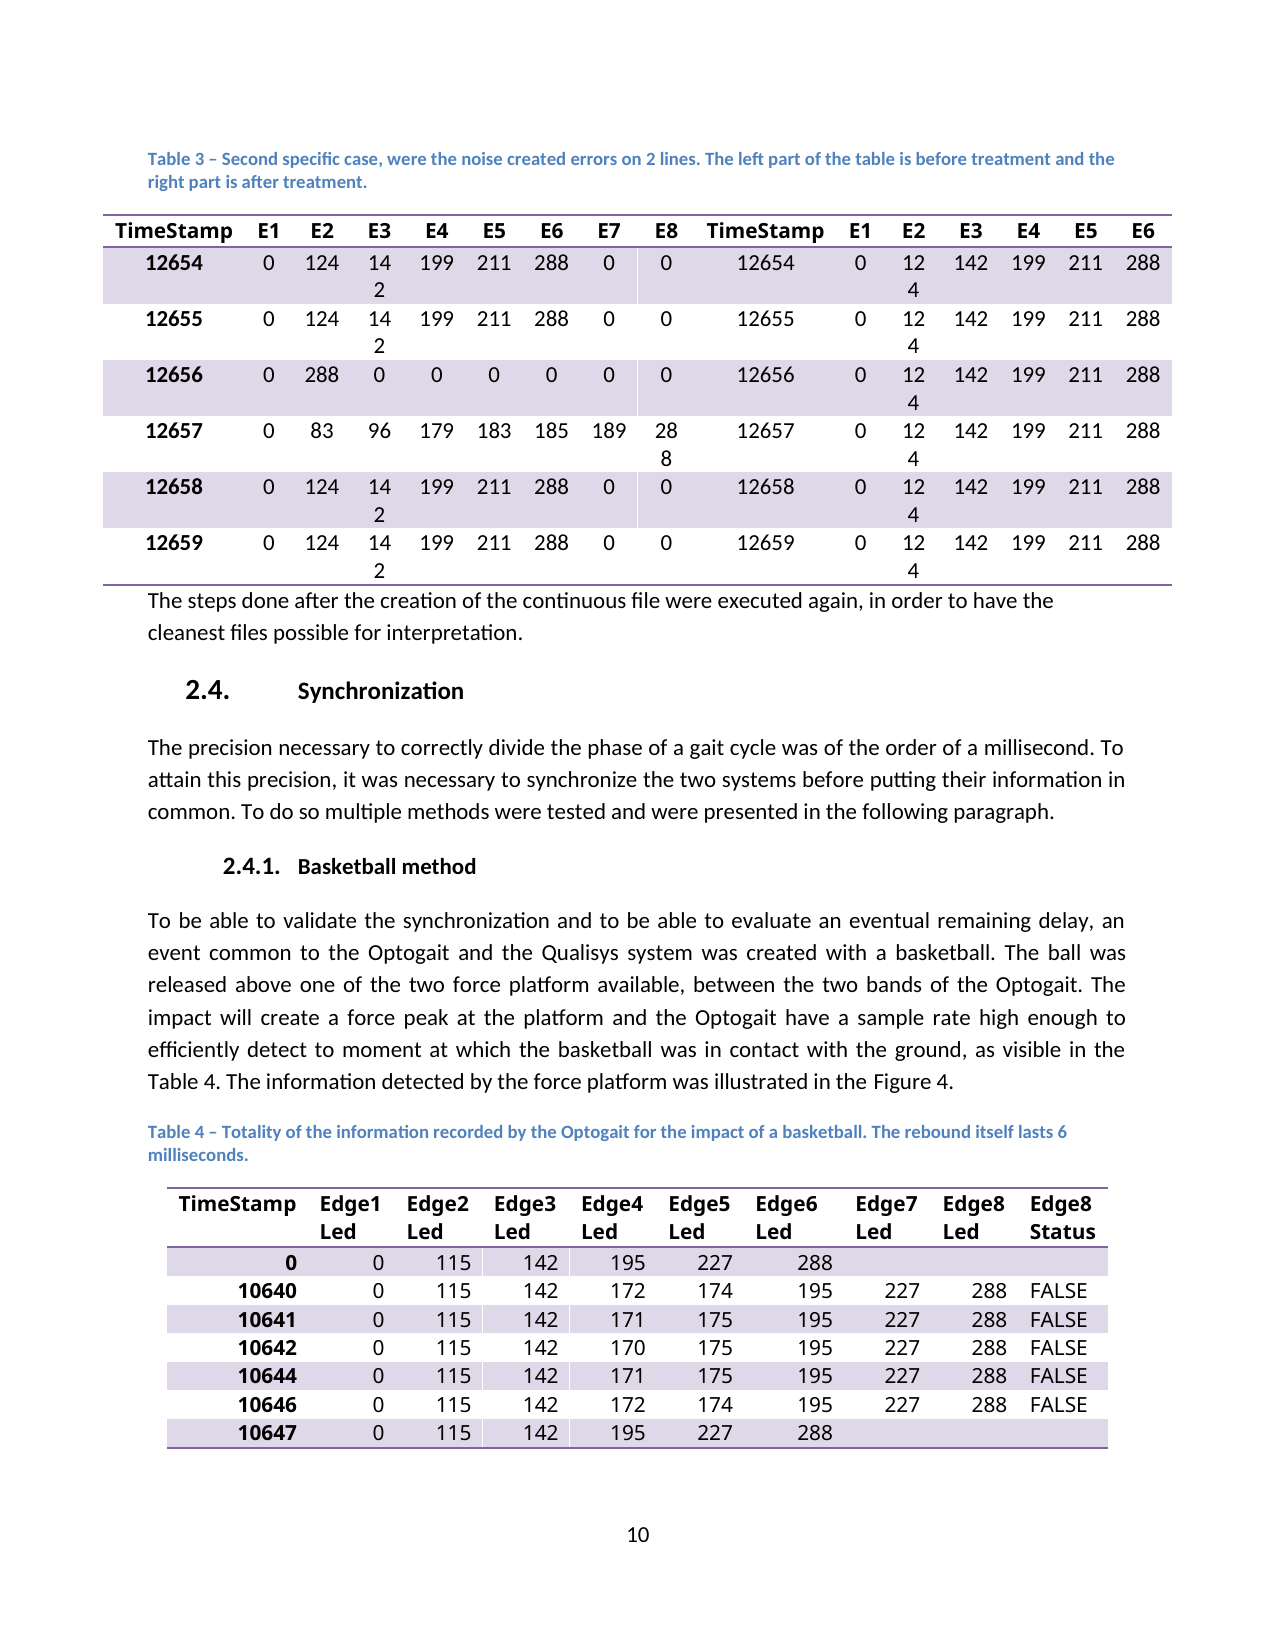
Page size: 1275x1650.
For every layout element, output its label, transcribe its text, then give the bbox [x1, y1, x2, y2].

table_cell 12657 [695, 416, 836, 472]
table_cell [844, 1419, 931, 1447]
table_cell 195 [744, 1390, 844, 1418]
table_cell 288 [523, 472, 580, 528]
table_header Edge4 Led [570, 1189, 657, 1246]
table_cell 199 [408, 528, 465, 584]
table_cell 142 [483, 1248, 569, 1276]
table_cell 171 [570, 1305, 657, 1333]
table_cell 199 [408, 304, 465, 360]
table_cell 0 [408, 360, 465, 416]
table_cell FALSE [1018, 1390, 1108, 1418]
table_header E5 [1057, 216, 1114, 246]
table_header E3 [942, 216, 999, 246]
table_cell 288 [523, 528, 580, 584]
table_cell 288 [931, 1305, 1018, 1333]
table_cell 211 [1057, 416, 1114, 472]
table_header E7 [580, 216, 637, 246]
table_cell 0 [308, 1305, 395, 1333]
table_cell 12658 [695, 472, 836, 528]
table_cell 142 [942, 304, 999, 360]
table_cell 12656 [695, 360, 836, 416]
table_cell 199 [999, 528, 1057, 584]
table_cell 211 [465, 528, 523, 584]
table_cell 179 [408, 416, 465, 472]
table_cell 0 [244, 528, 293, 584]
table_cell 175 [657, 1362, 744, 1390]
table_cell 199 [408, 472, 465, 528]
text Table 4 – Totality of the information recorded by the Optogait for the impact of a basketball. The rebound itself lasts 6 milliseconds. [148, 1120, 1127, 1166]
table_cell 288 [523, 248, 580, 304]
table_cell 227 [657, 1248, 744, 1276]
table_cell 142 [942, 528, 999, 584]
table_cell 288 [638, 416, 695, 472]
table_header E6 [523, 216, 580, 246]
table_cell 0 [167, 1248, 308, 1276]
text The precision necessary to correctly divide the phase of a gait cycle was of the order of a millisecond. To attain this precision, it was necessary to synchronize the two systems before putting their information in common. To do so multiple methods were tested and were presented in the following paragraph. [148, 733, 1127, 825]
list Synchronization [185, 671, 1127, 707]
table_cell 199 [999, 360, 1057, 416]
table_cell 288 [744, 1248, 844, 1276]
table_cell 0 [308, 1419, 395, 1447]
table_cell 195 [744, 1362, 844, 1390]
table_cell 124 [293, 248, 351, 304]
table_header E4 [999, 216, 1057, 246]
table_cell 0 [244, 304, 293, 360]
table_cell 124 [293, 528, 351, 584]
table_cell 10641 [167, 1305, 308, 1333]
table_cell 0 [244, 248, 293, 304]
table_header Edge2 Led [395, 1189, 482, 1246]
table_cell 170 [570, 1333, 657, 1362]
table_cell 0 [836, 472, 885, 528]
table_cell 172 [570, 1390, 657, 1418]
table_cell FALSE [1018, 1305, 1108, 1333]
table_cell 142 [942, 248, 999, 304]
table_cell 174 [657, 1276, 744, 1305]
table_cell 227 [844, 1305, 931, 1333]
table_cell 0 [638, 528, 695, 584]
table_cell 142 [351, 304, 408, 360]
table_cell 227 [657, 1419, 744, 1447]
table_cell 10646 [167, 1390, 308, 1418]
table_cell 0 [580, 360, 637, 416]
table_cell 211 [1057, 248, 1114, 304]
table_cell 142 [942, 472, 999, 528]
table_cell [1018, 1248, 1108, 1276]
table_header Edge3 Led [483, 1189, 569, 1246]
table_cell 12655 [103, 304, 244, 360]
table_cell 124 [885, 248, 942, 304]
table_cell 10642 [167, 1333, 308, 1362]
table_cell [931, 1248, 1018, 1276]
table_cell FALSE [1018, 1333, 1108, 1362]
table_cell 96 [351, 416, 408, 472]
table_cell 115 [395, 1419, 482, 1447]
table_cell 12654 [103, 248, 244, 304]
table_cell 288 [1114, 360, 1172, 416]
table_cell 288 [1114, 528, 1172, 584]
table_cell 199 [999, 472, 1057, 528]
table_cell 0 [836, 528, 885, 584]
table_cell 288 [1114, 416, 1172, 472]
text To be able to validate the synchronization and to be able to evaluate an eventual remaining delay, an event common to the Optogait and the Qualisys system was created with a basketball. The ball was released above one of the two force platform available, between the two bands of the Optogait. The impact will create a force peak at the platform and the Optogait have a sample rate high enough to efficiently detect to moment at which the basketball was in contact with the ground, as visible in the Table 4. The information detected by the force platform was illustrated in the Figure 4. [148, 906, 1127, 1095]
table_cell 288 [931, 1362, 1018, 1390]
table_cell 10640 [167, 1276, 308, 1305]
table_cell 227 [844, 1390, 931, 1418]
table_cell 142 [483, 1419, 569, 1447]
table_cell 211 [1057, 304, 1114, 360]
table_header E2 [885, 216, 942, 246]
table_cell 142 [483, 1276, 569, 1305]
table_cell 12659 [695, 528, 836, 584]
table_cell 195 [744, 1333, 844, 1362]
table_cell 12654 [695, 248, 836, 304]
table_cell 195 [744, 1305, 844, 1333]
table_cell 124 [293, 304, 351, 360]
table_cell 10644 [167, 1362, 308, 1390]
table_cell 0 [308, 1390, 395, 1418]
table_cell 124 [885, 528, 942, 584]
table_cell 142 [351, 528, 408, 584]
table_cell 12657 [103, 416, 244, 472]
table_cell 288 [744, 1419, 844, 1447]
table_cell 211 [1057, 528, 1114, 584]
table_cell 0 [523, 360, 580, 416]
table_cell 199 [408, 248, 465, 304]
table_cell 0 [638, 248, 695, 304]
table_cell 142 [942, 416, 999, 472]
table_cell 124 [885, 472, 942, 528]
table_cell 0 [308, 1333, 395, 1362]
table_cell 199 [999, 304, 1057, 360]
list Basketball method [223, 850, 1127, 881]
table_cell FALSE [1018, 1362, 1108, 1390]
table_header E3 [351, 216, 408, 246]
table_cell 0 [638, 304, 695, 360]
table_cell 0 [836, 304, 885, 360]
table_cell 189 [580, 416, 637, 472]
table_cell 174 [657, 1390, 744, 1418]
text Table 3 – Second specific case, were the noise created errors on 2 lines. The left part of the table is before treatment and the right part is after treatment. [148, 148, 1127, 193]
table_header Edge7 Led [844, 1189, 931, 1246]
table_header TimeStamp [167, 1189, 308, 1246]
table_cell 0 [836, 248, 885, 304]
table_cell 0 [244, 360, 293, 416]
table_cell 142 [351, 472, 408, 528]
table_cell 115 [395, 1305, 482, 1333]
table_header Edge6 Led [744, 1189, 844, 1246]
table_cell 0 [580, 528, 637, 584]
table_cell 227 [844, 1362, 931, 1390]
table_cell 0 [308, 1362, 395, 1390]
table_header E4 [408, 216, 465, 246]
table_header Edge8 Status [1018, 1189, 1108, 1246]
table_cell 0 [638, 360, 695, 416]
table_cell 142 [483, 1305, 569, 1333]
table_cell 175 [657, 1305, 744, 1333]
table_cell 211 [465, 248, 523, 304]
table_cell 12659 [103, 528, 244, 584]
table_cell 115 [395, 1362, 482, 1390]
table_cell 124 [293, 472, 351, 528]
table_cell 10647 [167, 1419, 308, 1447]
table_cell 115 [395, 1248, 482, 1276]
table_cell [931, 1419, 1018, 1447]
table_header E5 [465, 216, 523, 246]
table_header E6 [1114, 216, 1172, 246]
table_header TimeStamp [695, 216, 836, 246]
table_cell 175 [657, 1333, 744, 1362]
table_cell 211 [1057, 360, 1114, 416]
table_cell 83 [293, 416, 351, 472]
table_cell 115 [395, 1276, 482, 1305]
table_cell 142 [483, 1333, 569, 1362]
table_header Edge5 Led [657, 1189, 744, 1246]
table_cell 195 [570, 1248, 657, 1276]
table_cell 115 [395, 1333, 482, 1362]
table_cell 288 [293, 360, 351, 416]
table_cell [1018, 1419, 1108, 1447]
table_cell 195 [744, 1276, 844, 1305]
table_cell 199 [999, 416, 1057, 472]
table_cell 12655 [695, 304, 836, 360]
table_cell 0 [580, 472, 637, 528]
table_cell 0 [638, 472, 695, 528]
table_cell 171 [570, 1362, 657, 1390]
table_cell 0 [244, 472, 293, 528]
table_header E8 [638, 216, 695, 246]
table_cell 0 [580, 304, 637, 360]
table_cell 195 [570, 1419, 657, 1447]
table_cell 288 [931, 1390, 1018, 1418]
table_header Edge1 Led [308, 1189, 395, 1246]
table_cell 288 [1114, 304, 1172, 360]
table_cell 124 [885, 360, 942, 416]
table_cell 227 [844, 1276, 931, 1305]
table_cell 288 [931, 1276, 1018, 1305]
table_cell [844, 1248, 931, 1276]
table_header E1 [836, 216, 885, 246]
table_cell 12658 [103, 472, 244, 528]
table_cell FALSE [1018, 1276, 1108, 1305]
table_cell 211 [1057, 472, 1114, 528]
table_cell 288 [1114, 472, 1172, 528]
table_cell 124 [885, 416, 942, 472]
table_cell 0 [308, 1248, 395, 1276]
table_cell 211 [465, 472, 523, 528]
table_header E1 [244, 216, 293, 246]
table_header TimeStamp [103, 216, 244, 246]
table_cell 0 [351, 360, 408, 416]
table_cell 288 [1114, 248, 1172, 304]
table_header Edge8 Led [931, 1189, 1018, 1246]
text The steps done after the creation of the continuous file were executed again, in order to have the cleanest files possible for interpretation. [148, 586, 1127, 646]
table_cell 142 [483, 1362, 569, 1390]
table_cell 115 [395, 1390, 482, 1418]
table_cell 142 [942, 360, 999, 416]
table_cell 172 [570, 1276, 657, 1305]
table_cell 288 [931, 1333, 1018, 1362]
table_cell 0 [580, 248, 637, 304]
table_cell 211 [465, 304, 523, 360]
table_cell 0 [836, 360, 885, 416]
table_cell 183 [465, 416, 523, 472]
table_cell 142 [483, 1390, 569, 1418]
table_cell 142 [351, 248, 408, 304]
table_cell 0 [836, 416, 885, 472]
table_cell 0 [308, 1276, 395, 1305]
table_cell 0 [465, 360, 523, 416]
table_cell 185 [523, 416, 580, 472]
table_cell 199 [999, 248, 1057, 304]
table_cell 0 [244, 416, 293, 472]
table_cell 12656 [103, 360, 244, 416]
table_header E2 [293, 216, 351, 246]
table_cell 227 [844, 1333, 931, 1362]
table_cell 288 [523, 304, 580, 360]
table_cell 124 [885, 304, 942, 360]
